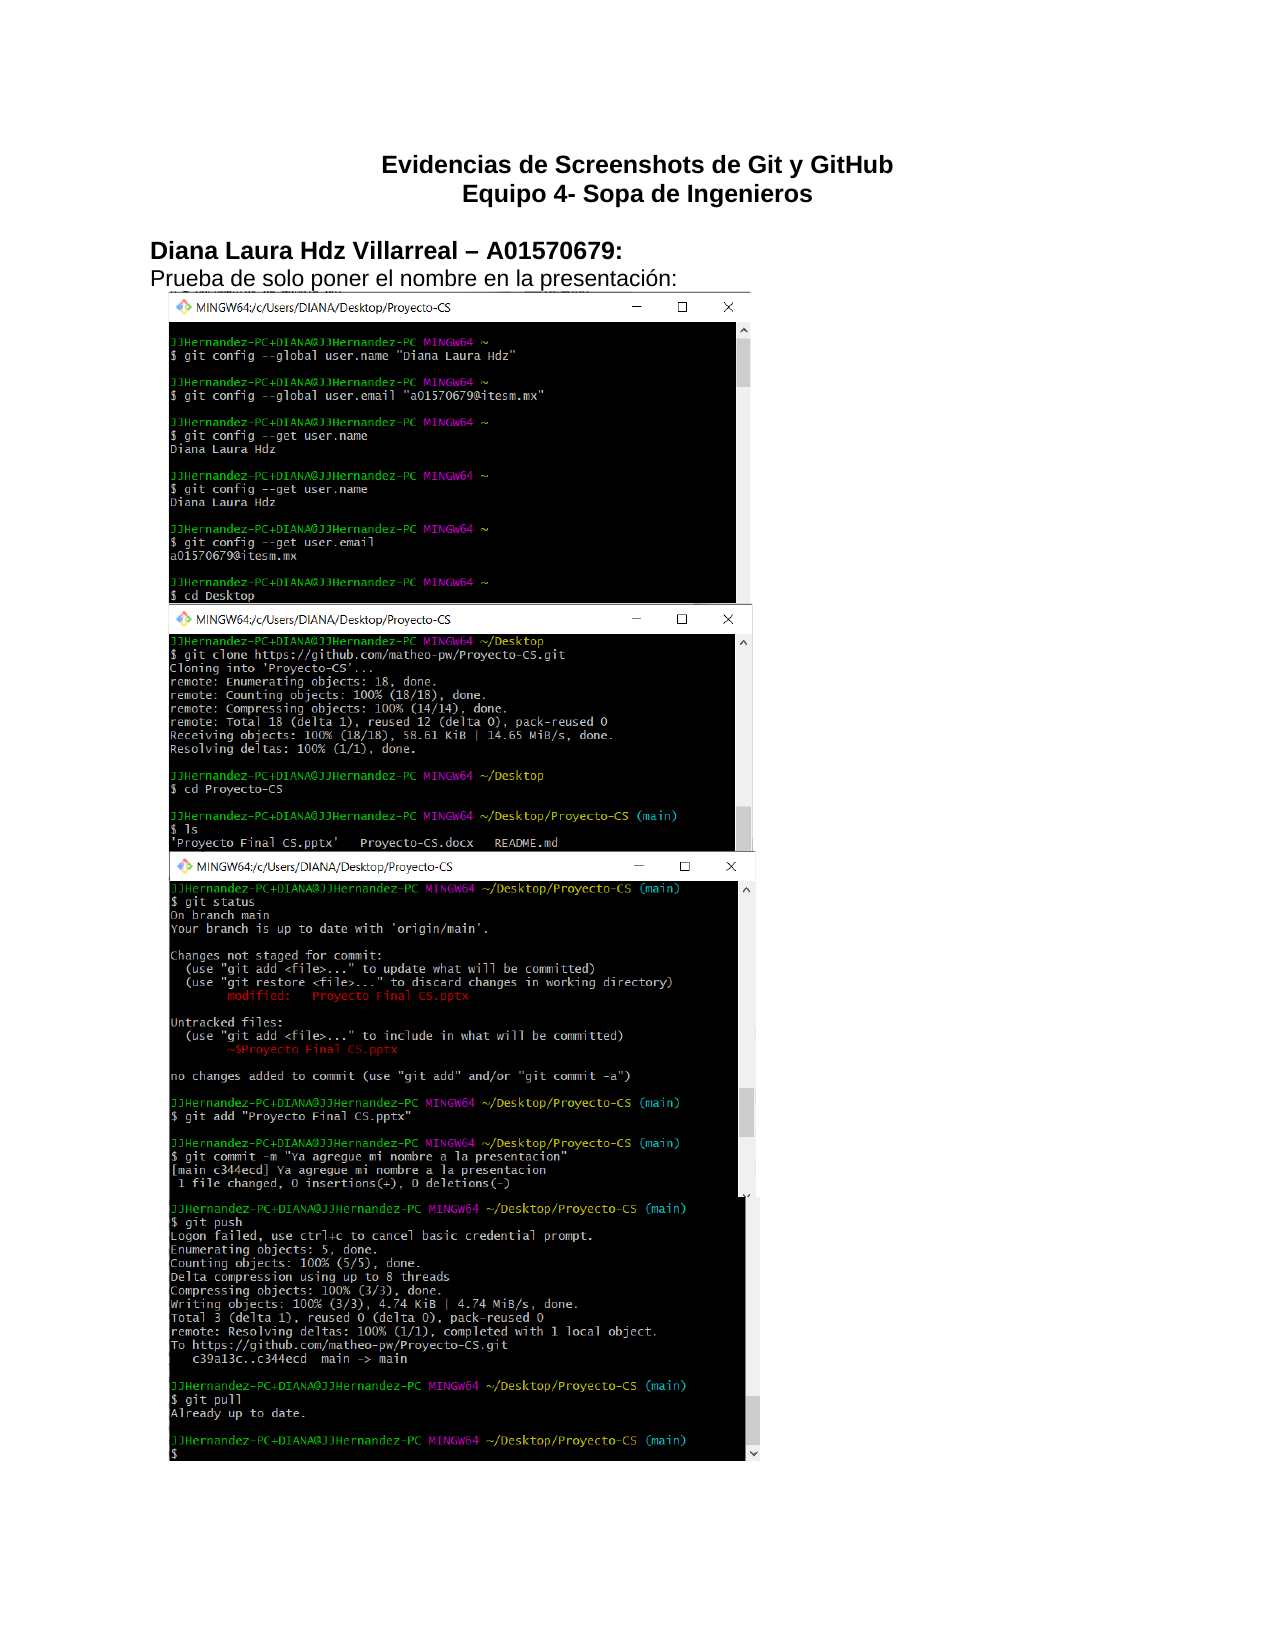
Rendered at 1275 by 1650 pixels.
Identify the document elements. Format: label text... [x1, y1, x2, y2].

text Evidencias de Screenshots de Git y GitHub [150, 150, 1125, 179]
text Equipo 4- Sopa de Ingenieros [150, 179, 1125, 207]
text Diana Laura Hdz Villarreal – A01570679: Prueba de solo poner el nombre en la presentación: [150, 236, 1125, 291]
